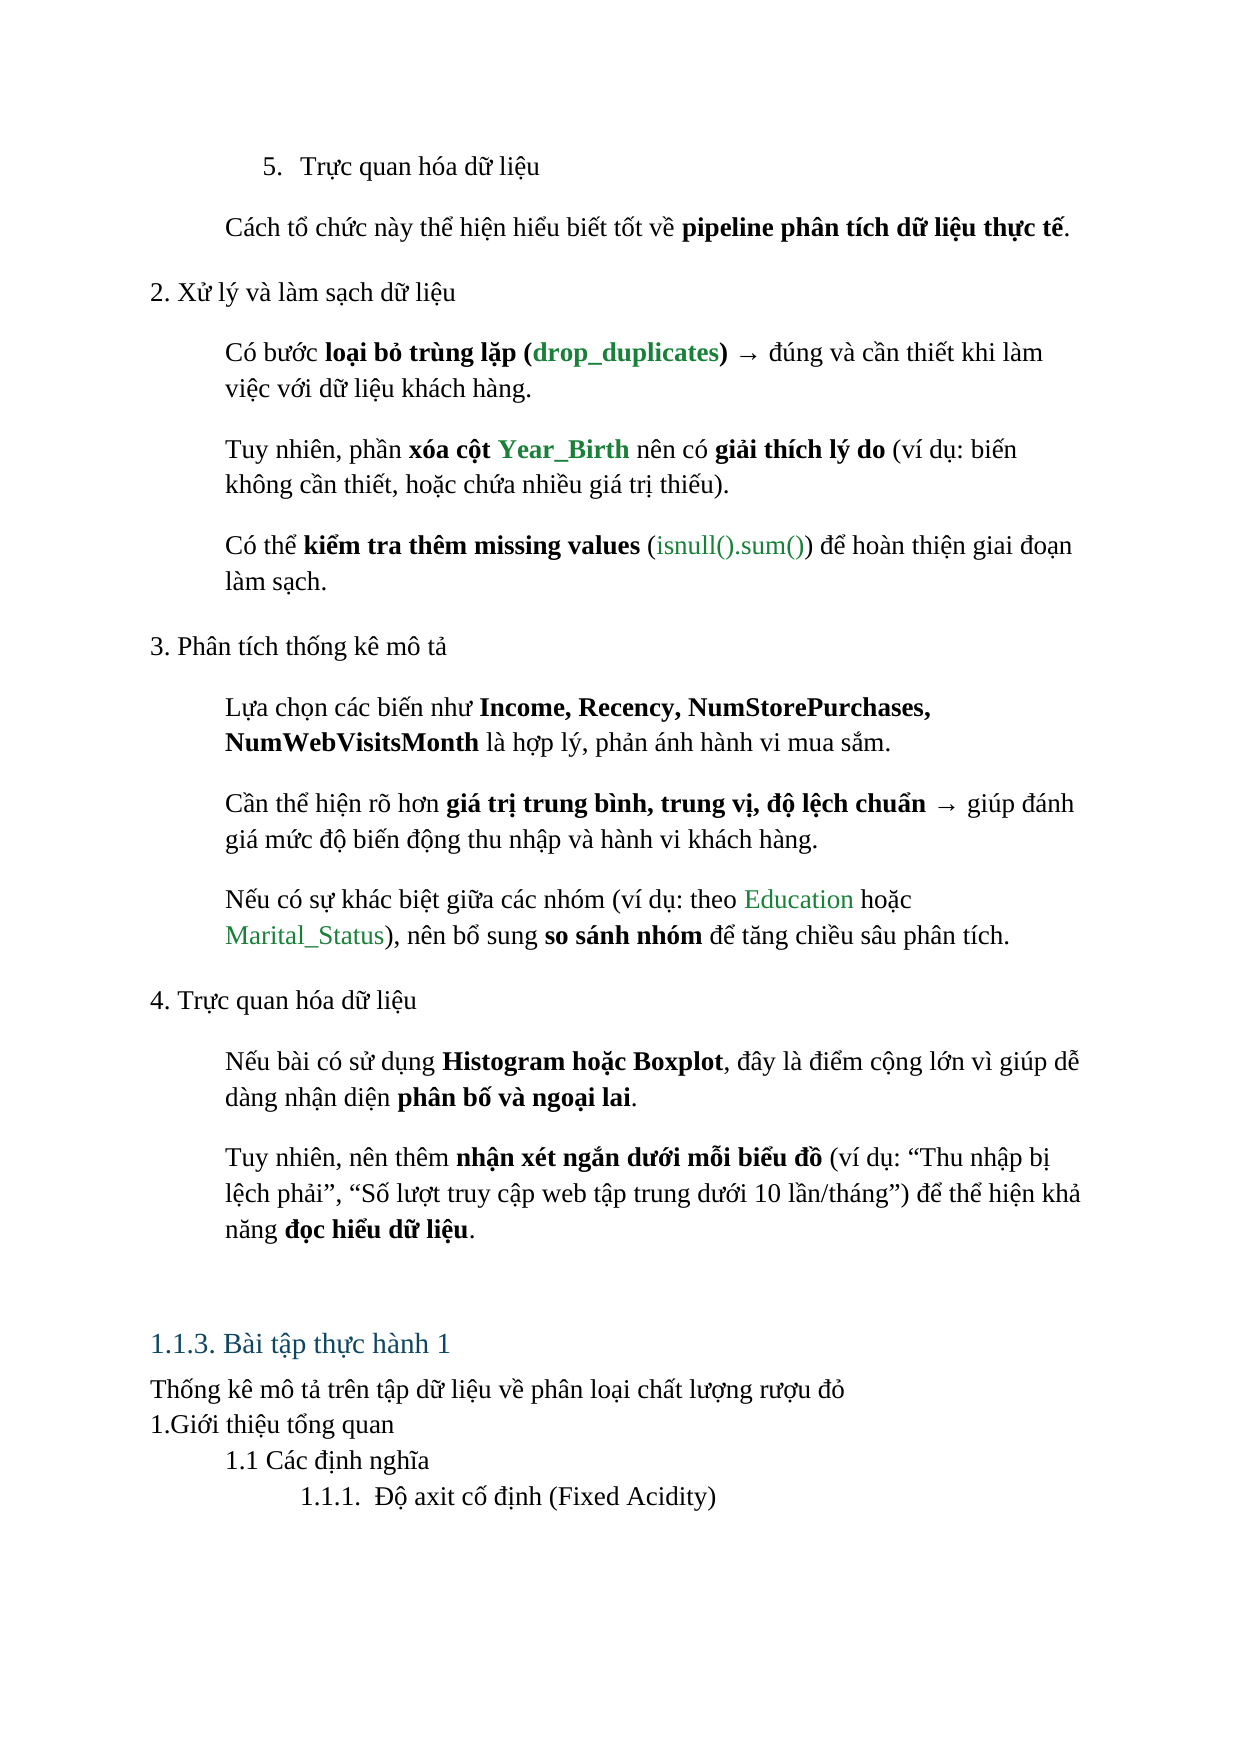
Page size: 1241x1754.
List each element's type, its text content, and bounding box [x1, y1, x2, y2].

subtitle 1.1.3. Bài tập thực hành 1 [150, 1326, 1090, 1359]
text Thống kê mô tả trên tập dữ liệu về phân loại chất lượng rượu đỏ [150, 1373, 1090, 1404]
text 1.1 Các định nghĩa [150, 1444, 1090, 1475]
text 4. Trực quan hóa dữ liệu [150, 984, 1090, 1015]
text Tuy nhiên, nên thêm nhận xét ngắn dưới mỗi biểu đồ (ví dụ: “Thu nhập bị lệch phải”, “Số lượt truy cập web tập trung dưới 10 lần/tháng”) để thể hiện khả năng đọc hiểu dữ liệu. [225, 1141, 1090, 1244]
text Nếu có sự khác biệt giữa các nhóm (ví dụ: theo Education hoặc Marital_Status), nên bổ sung so sánh nhóm để tăng chiều sâu phân tích. [225, 883, 1090, 950]
text 2. Xử lý và làm sạch dữ liệu [150, 276, 1090, 307]
text 1.Giới thiệu tổng quan [150, 1408, 1090, 1440]
text 1.1.1. Độ axit cố định (Fixed Acidity) [225, 1480, 1090, 1511]
text Cách tổ chức này thể hiện hiểu biết tốt về pipeline phân tích dữ liệu thực tế. [225, 211, 1090, 242]
text Nếu bài có sử dụng Histogram hoặc Boxplot, đây là điểm cộng lớn vì giúp dễ dàng nhận diện phân bố và ngoại lai. [225, 1045, 1090, 1112]
list Trực quan hóa dữ liệu [262, 150, 1090, 181]
text 3. Phân tích thống kê mô tả [150, 630, 1090, 661]
text Lựa chọn các biến như Income, Recency, NumStorePurchases, NumWebVisitsMonth là hợp lý, phản ánh hành vi mua sắm. [225, 691, 1090, 757]
text Có thể kiểm tra thêm missing values (isnull().sum()) để hoàn thiện giai đoạn làm sạch. [225, 529, 1090, 596]
text Cần thể hiện rõ hơn giá trị trung bình, trung vị, độ lệch chuẩn → giúp đánh giá mức độ biến động thu nhập và hành vi khách hàng. [225, 787, 1090, 854]
text Tuy nhiên, phần xóa cột Year_Birth nên có giải thích lý do (ví dụ: biến không cần thiết, hoặc chứa nhiều giá trị thiếu). [225, 433, 1090, 500]
text Có bước loại bỏ trùng lặp (drop_duplicates) → đúng và cần thiết khi làm việc với dữ liệu khách hàng. [225, 336, 1090, 403]
